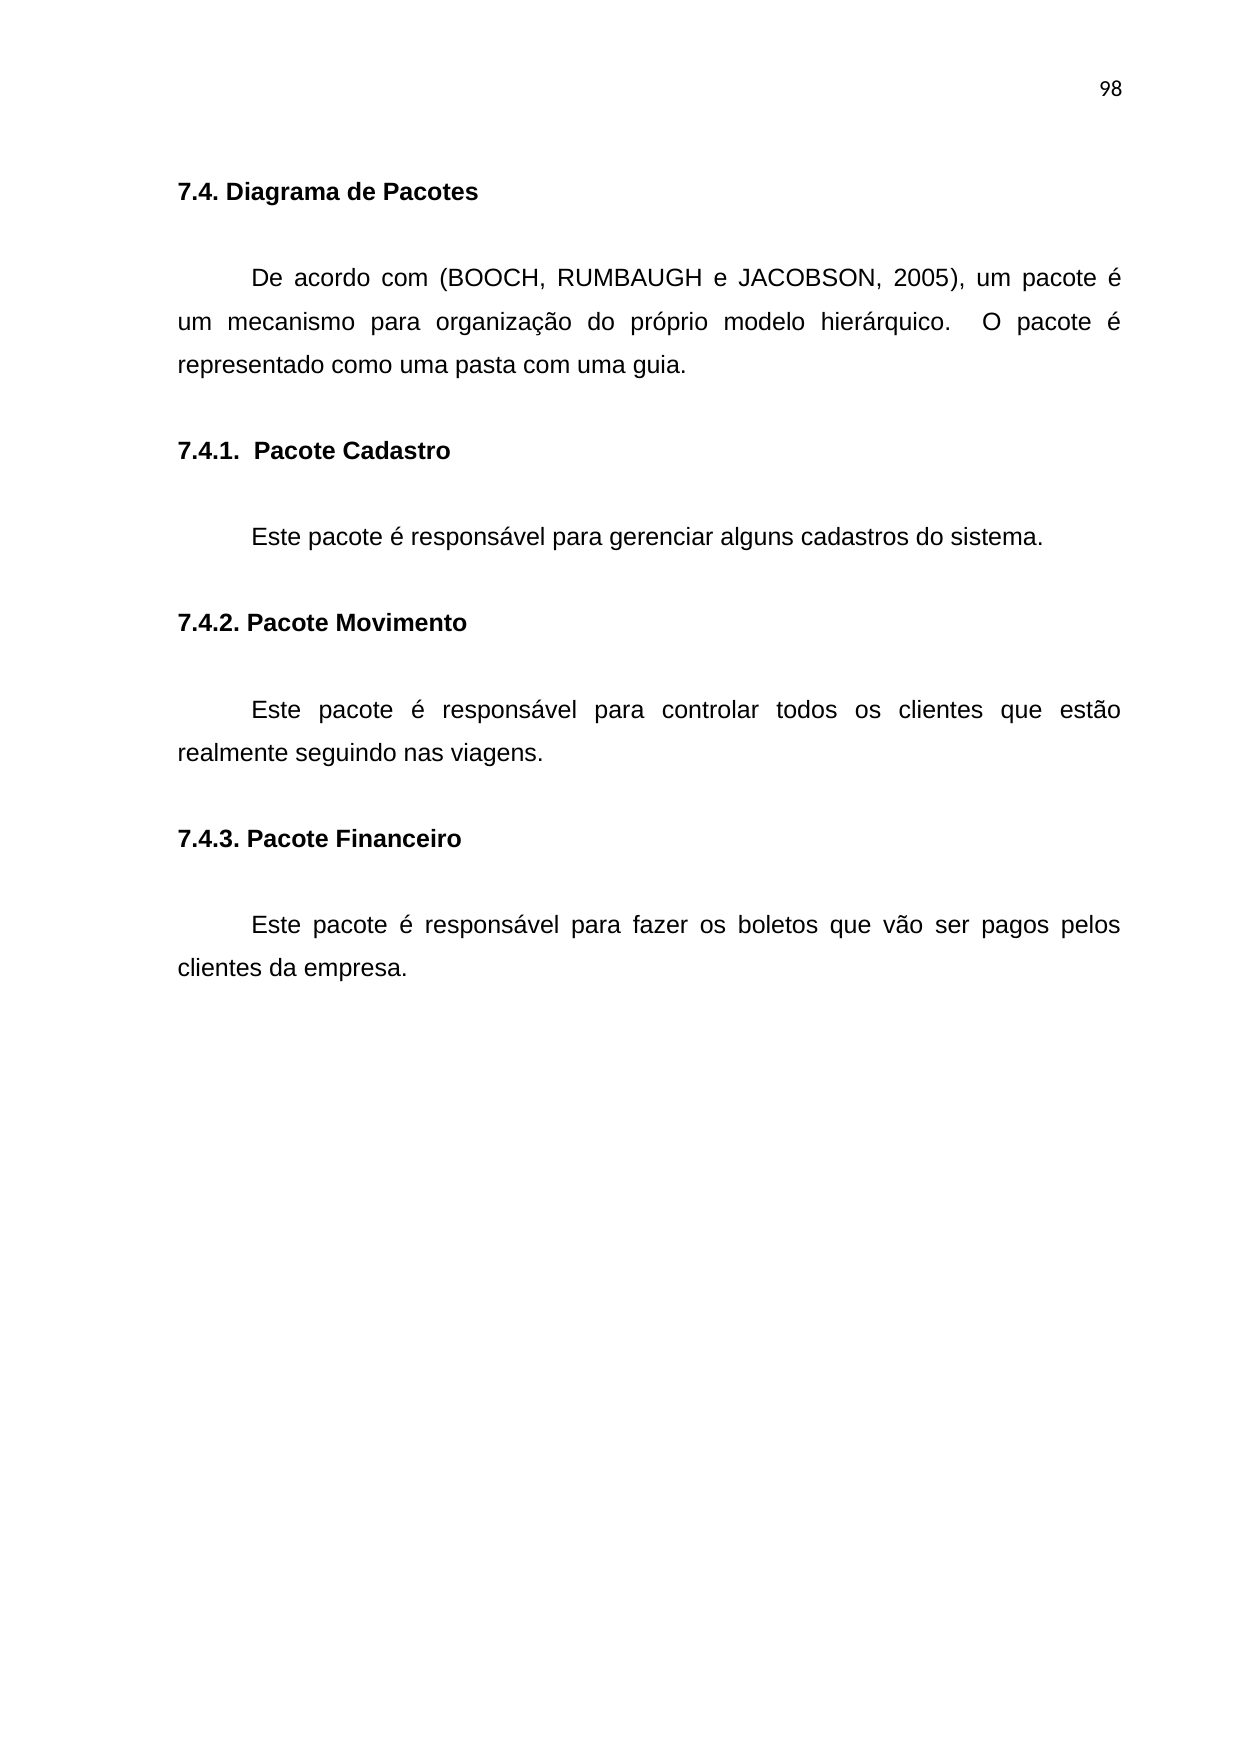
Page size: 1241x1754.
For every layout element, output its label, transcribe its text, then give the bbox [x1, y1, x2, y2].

text Este pacote é responsável para gerenciar alguns cadastros do sistema. [177, 522, 1122, 551]
text 7.4. Diagrama de Pacotes [177, 177, 1122, 206]
text Este pacote é responsável para fazer os boletos que vão ser pagos pelos clientes da empresa. [177, 910, 1122, 982]
text De acordo com (BOOCH, RUMBAUGH e JACOBSON, 2005), um pacote é um mecanismo para organização do próprio modelo hierárquico. O pacote é representado como uma pasta com uma guia. [177, 263, 1122, 378]
text 7.4.2. Pacote Movimento [177, 608, 1122, 637]
text 7.4.1. Pacote Cadastro [177, 436, 1122, 465]
text 7.4.3. Pacote Financeiro [177, 824, 1122, 853]
text Este pacote é responsável para controlar todos os clientes que estão realmente seguindo nas viagens. [177, 695, 1122, 767]
